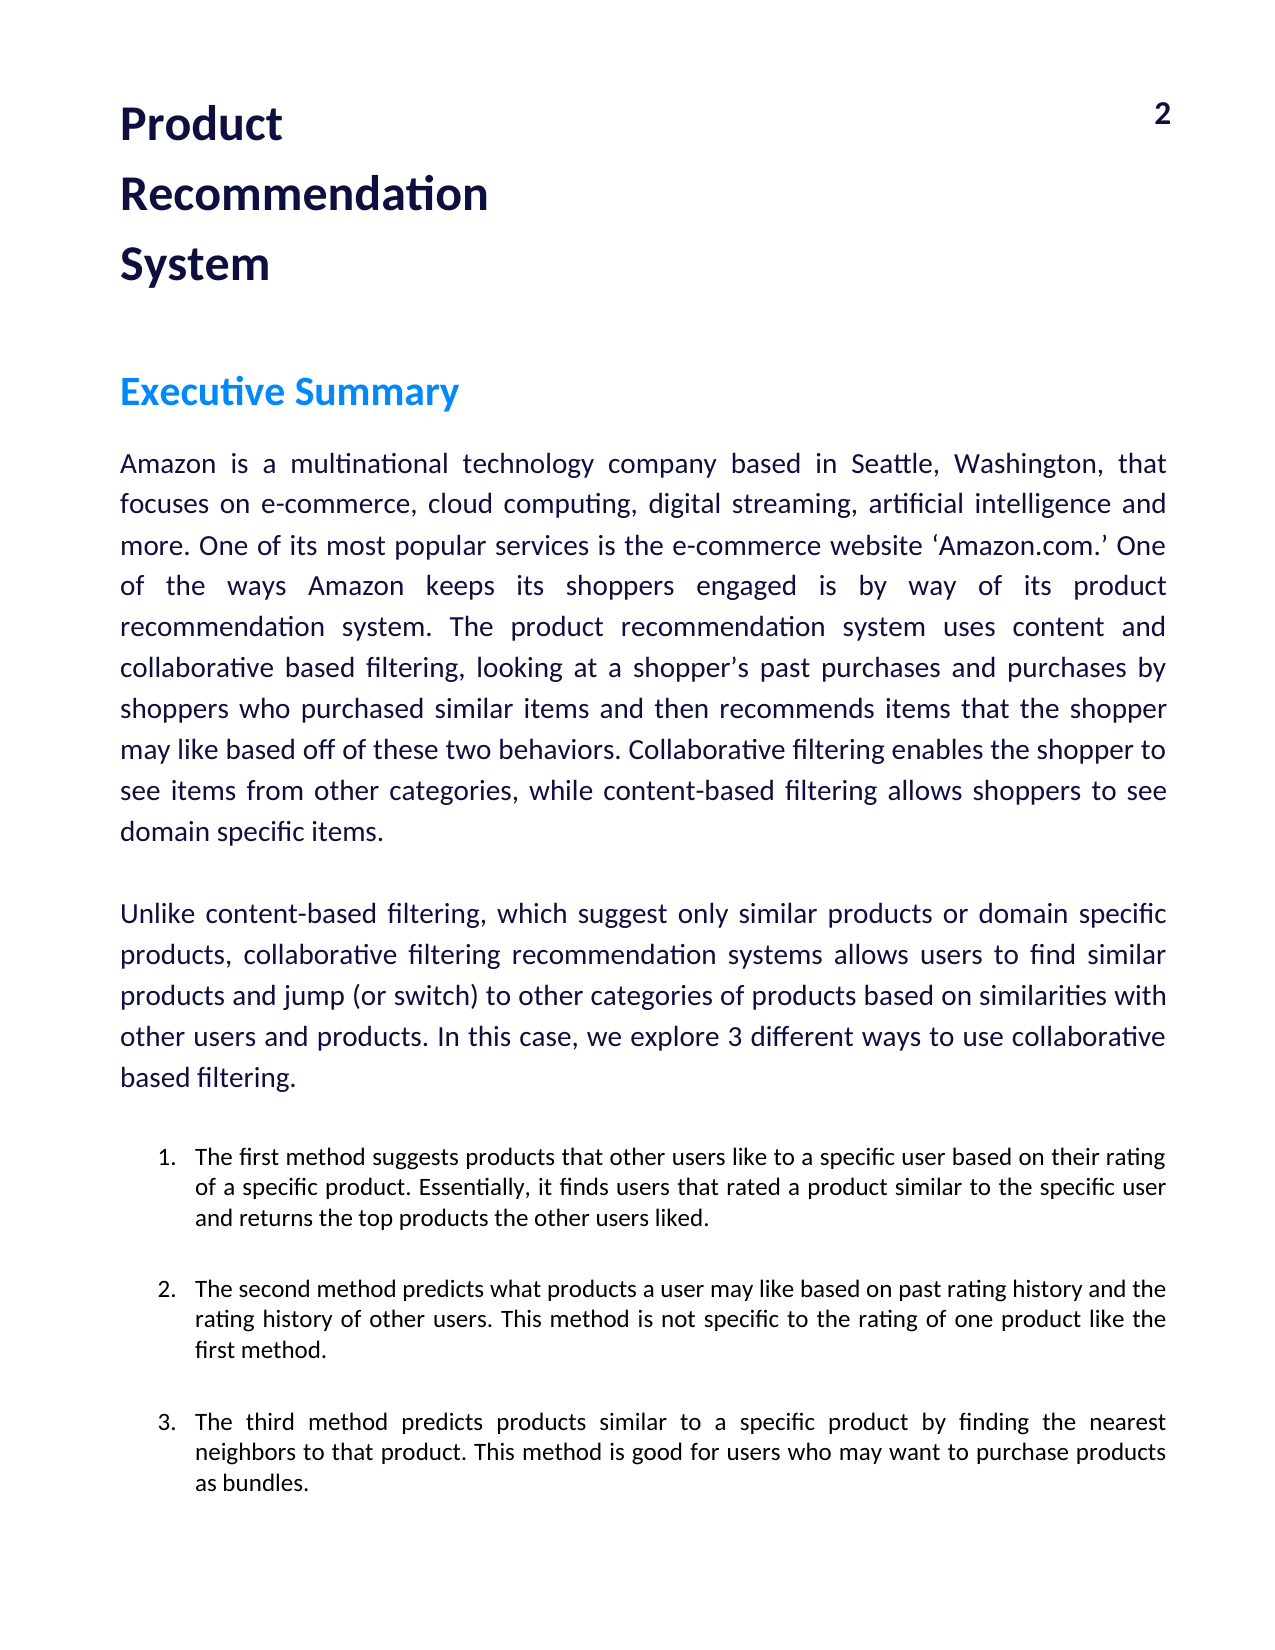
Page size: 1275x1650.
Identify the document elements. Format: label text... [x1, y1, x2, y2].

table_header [120, 365, 1168, 1538]
table_header Product Recommendation System [109, 91, 622, 301]
